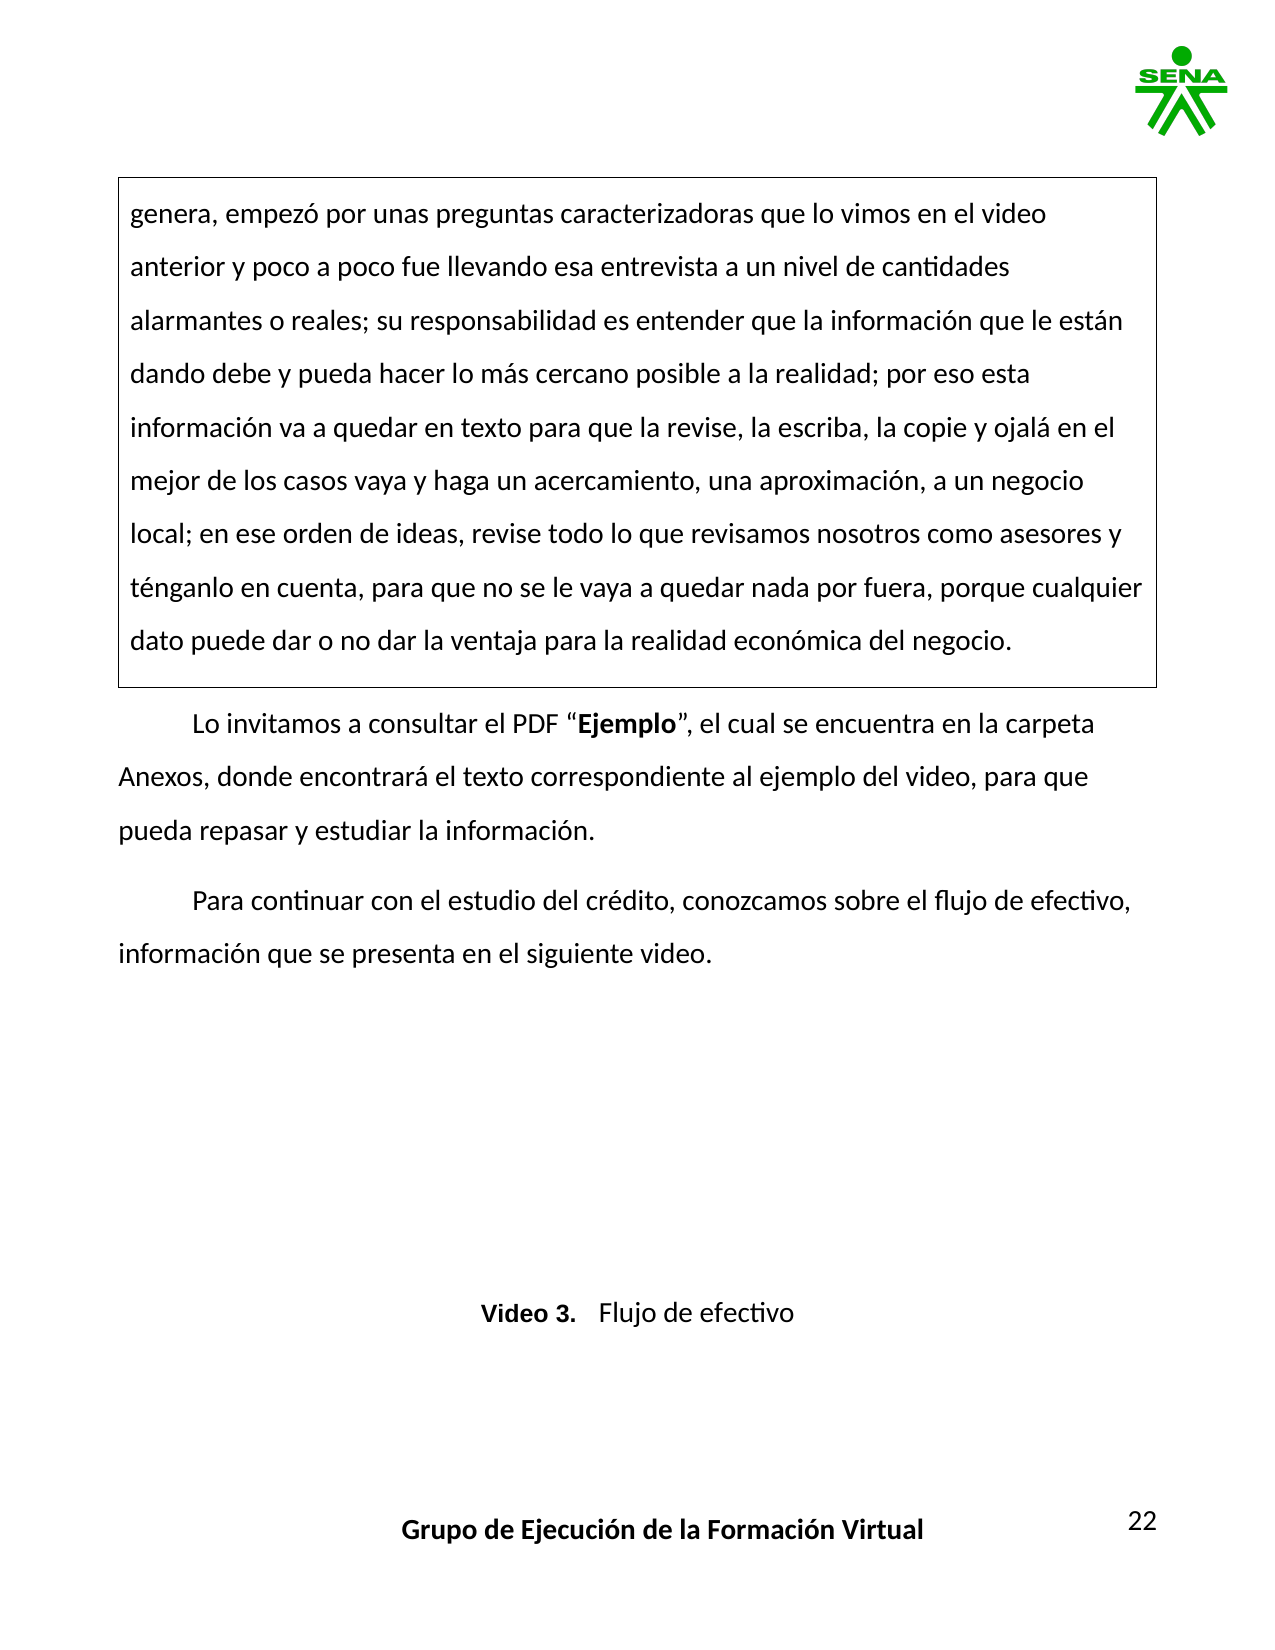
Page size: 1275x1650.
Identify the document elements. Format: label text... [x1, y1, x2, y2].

text Para continuar con el estudio del crédito, conozcamos sobre el flujo de efectivo, información que se presenta en el siguiente video. [118, 882, 1157, 971]
text Flujo de efectivo [118, 1294, 1157, 1330]
picture [1135, 46, 1228, 136]
text Lo invitamos a consultar el PDF “Ejemplo”, el cual se encuentra en la carpeta Anexos, donde encontrará el texto correspondiente al ejemplo del video, para que pueda repasar y estudiar la información. [118, 705, 1157, 847]
